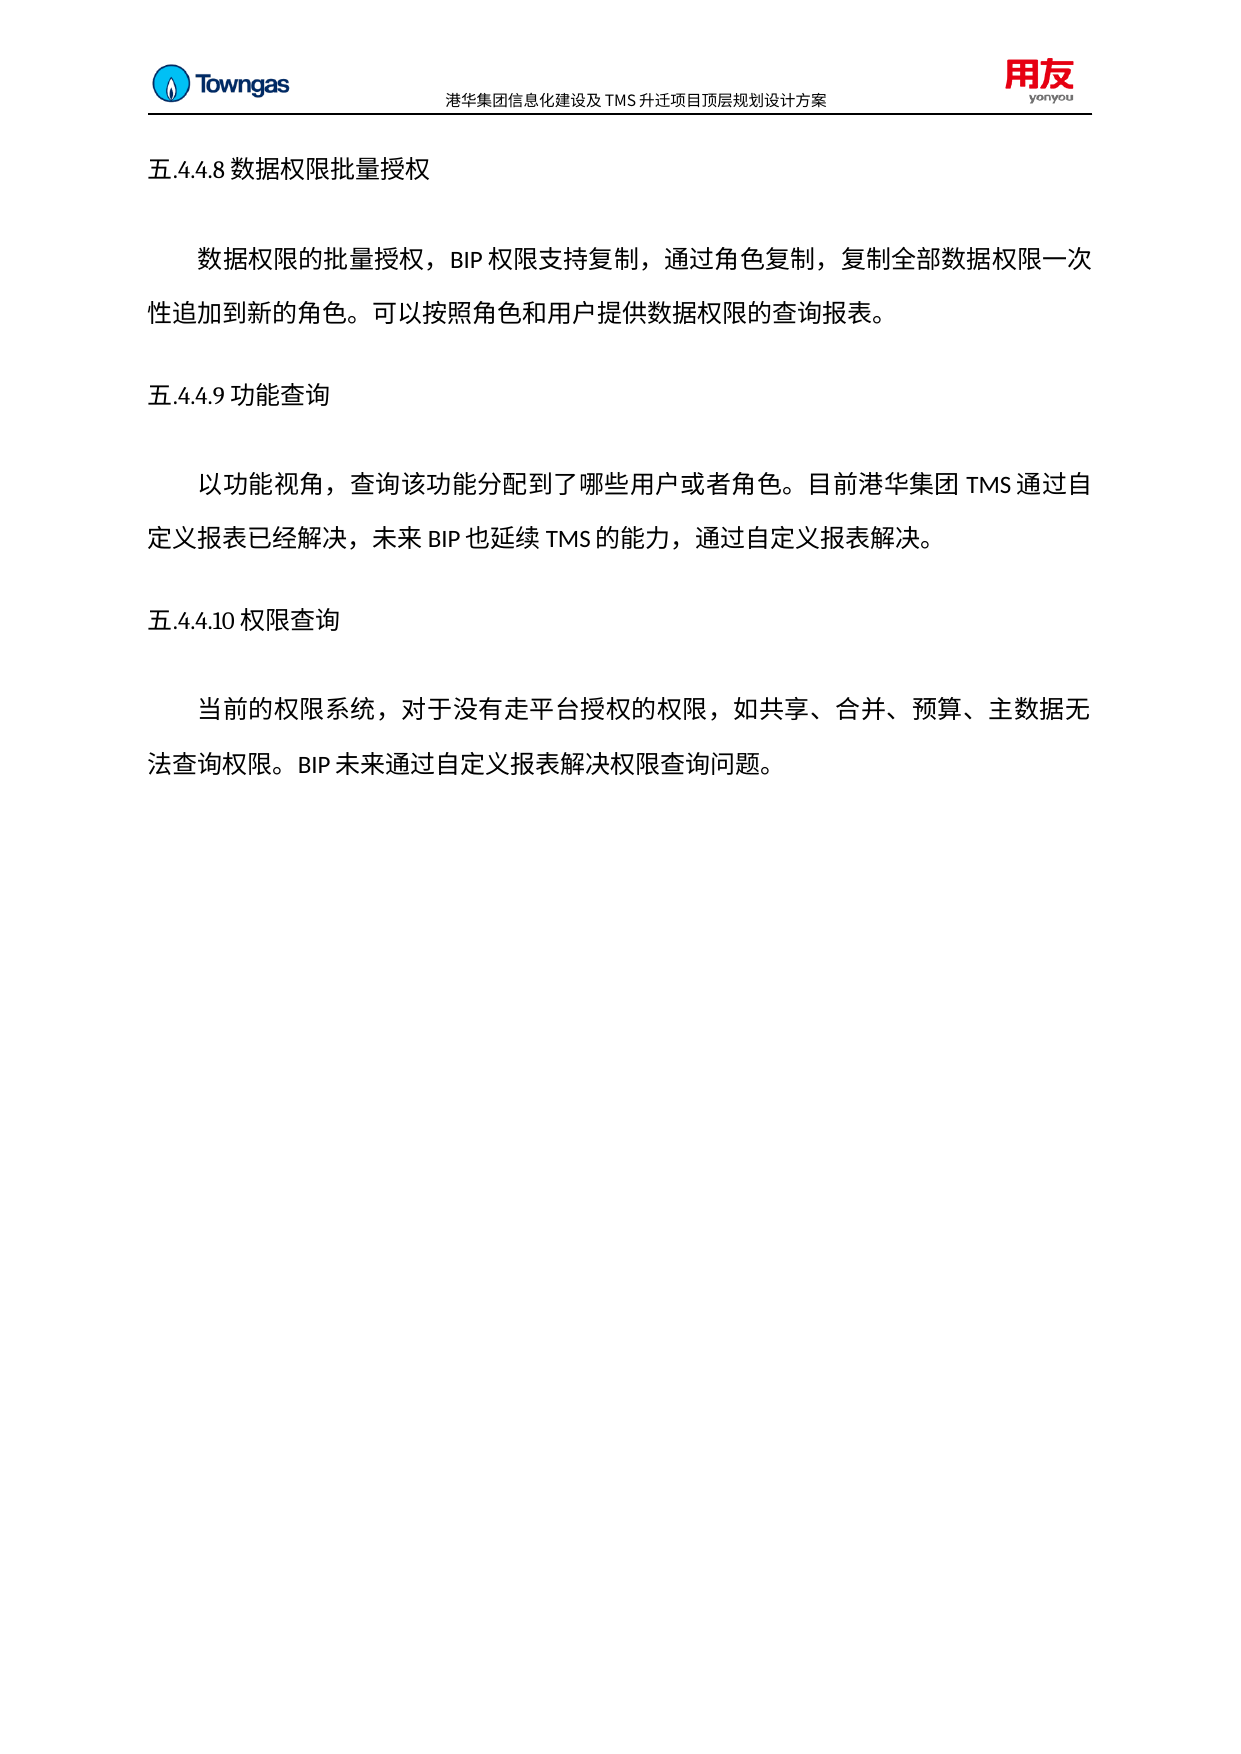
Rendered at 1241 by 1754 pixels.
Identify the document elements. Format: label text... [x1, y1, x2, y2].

subtitle 功能查询 [148, 375, 1092, 411]
subtitle 权限查询 [148, 600, 1092, 637]
subtitle 数据权限批量授权 [148, 150, 1092, 186]
text 以功能视角，查询该功能分配到了哪些用户或者角色。目前港华集团TMS通过自定义报表已经解决，未来BIP也延续TMS的能力，通过自定义报表解决。 [148, 464, 1092, 555]
picture [148, 62, 293, 104]
picture [996, 50, 1088, 104]
text 当前的权限系统，对于没有走平台授权的权限，如共享、合并、预算、主数据无法查询权限。BIP未来通过自定义报表解决权限查询问题。 [148, 690, 1092, 780]
text 数据权限的批量授权，BIP权限支持复制，通过角色复制，复制全部数据权限一次性追加到新的角色。可以按照角色和用户提供数据权限的查询报表。 [148, 239, 1092, 330]
